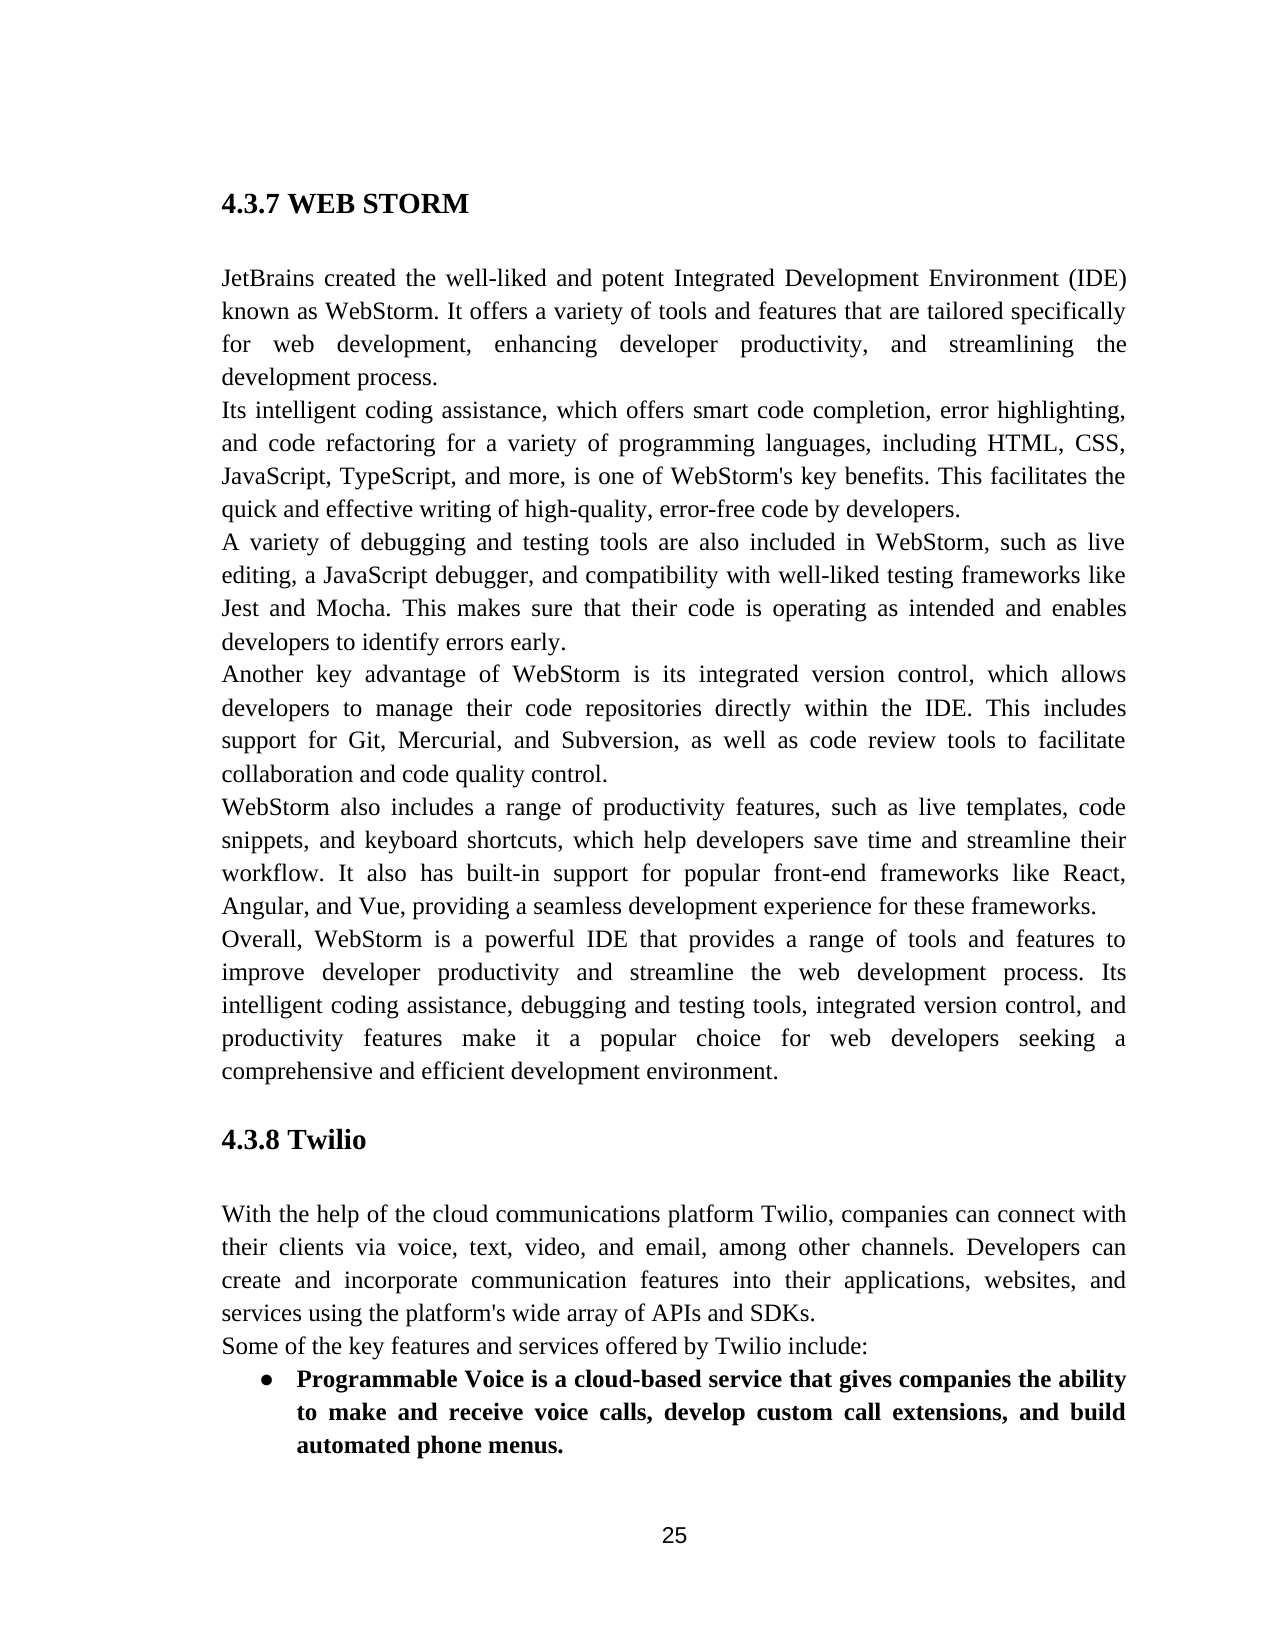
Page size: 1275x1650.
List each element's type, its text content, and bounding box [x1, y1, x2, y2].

text Some of the key features and services offered by Twilio include: [221, 1331, 1127, 1360]
text A variety of debugging and testing tools are also included in WebStorm, such as live editing, a JavaScript debugger, and compatibility with well-liked testing frameworks like Jest and Mocha. This makes sure that their code is operating as intended and enables developers to identify errors early. [221, 527, 1127, 655]
text Its intelligent coding assistance, which offers smart code completion, error highlighting, and code refactoring for a variety of programming languages, including HTML, CSS, JavaScript, TypeScript, and more, is one of WebStorm's key benefits. This facilitates the quick and effective writing of high-quality, error-free code by developers. [221, 395, 1127, 523]
list Programmable Voice is a cloud-based service that gives companies the ability to make and receive voice calls, develop custom call extensions, and build automated phone menus. [259, 1364, 1127, 1459]
text WebStorm also includes a range of productivity features, such as live templates, code snippets, and keyboard shortcuts, which help developers save time and streamline their workflow. It also has built-in support for popular front-end frameworks like React, Angular, and Vue, providing a seamless development experience for these frameworks. [221, 792, 1127, 919]
text JetBrains created the well-liked and potent Integrated Development Environment (IDE) known as WebStorm. It offers a variety of tools and features that are tailored specifically for web development, enhancing developer productivity, and streamlining the development process. [221, 263, 1127, 391]
text Another key advantage of WebStorm is its integrated version control, which allows developers to manage their code repositories directly within the IDE. This includes support for Git, Mercurial, and Subversion, as well as code review tools to facilitate collaboration and code quality control. [221, 659, 1127, 787]
text 4.3.8 Twilio [221, 1122, 1127, 1155]
text 4.3.7 WEB STORM [221, 186, 1127, 220]
text With the help of the cloud communications platform Twilio, companies can connect with their clients via voice, text, video, and email, among other channels. Developers can create and incorporate communication features into their applications, websites, and services using the platform's wide array of APIs and SDKs. [221, 1199, 1127, 1327]
text Overall, WebStorm is a powerful IDE that provides a range of tools and features to improve developer productivity and streamline the web development process. Its intelligent coding assistance, debugging and testing tools, integrated version control, and productivity features make it a popular choice for web developers seeking a comprehensive and efficient development environment. [221, 924, 1127, 1084]
